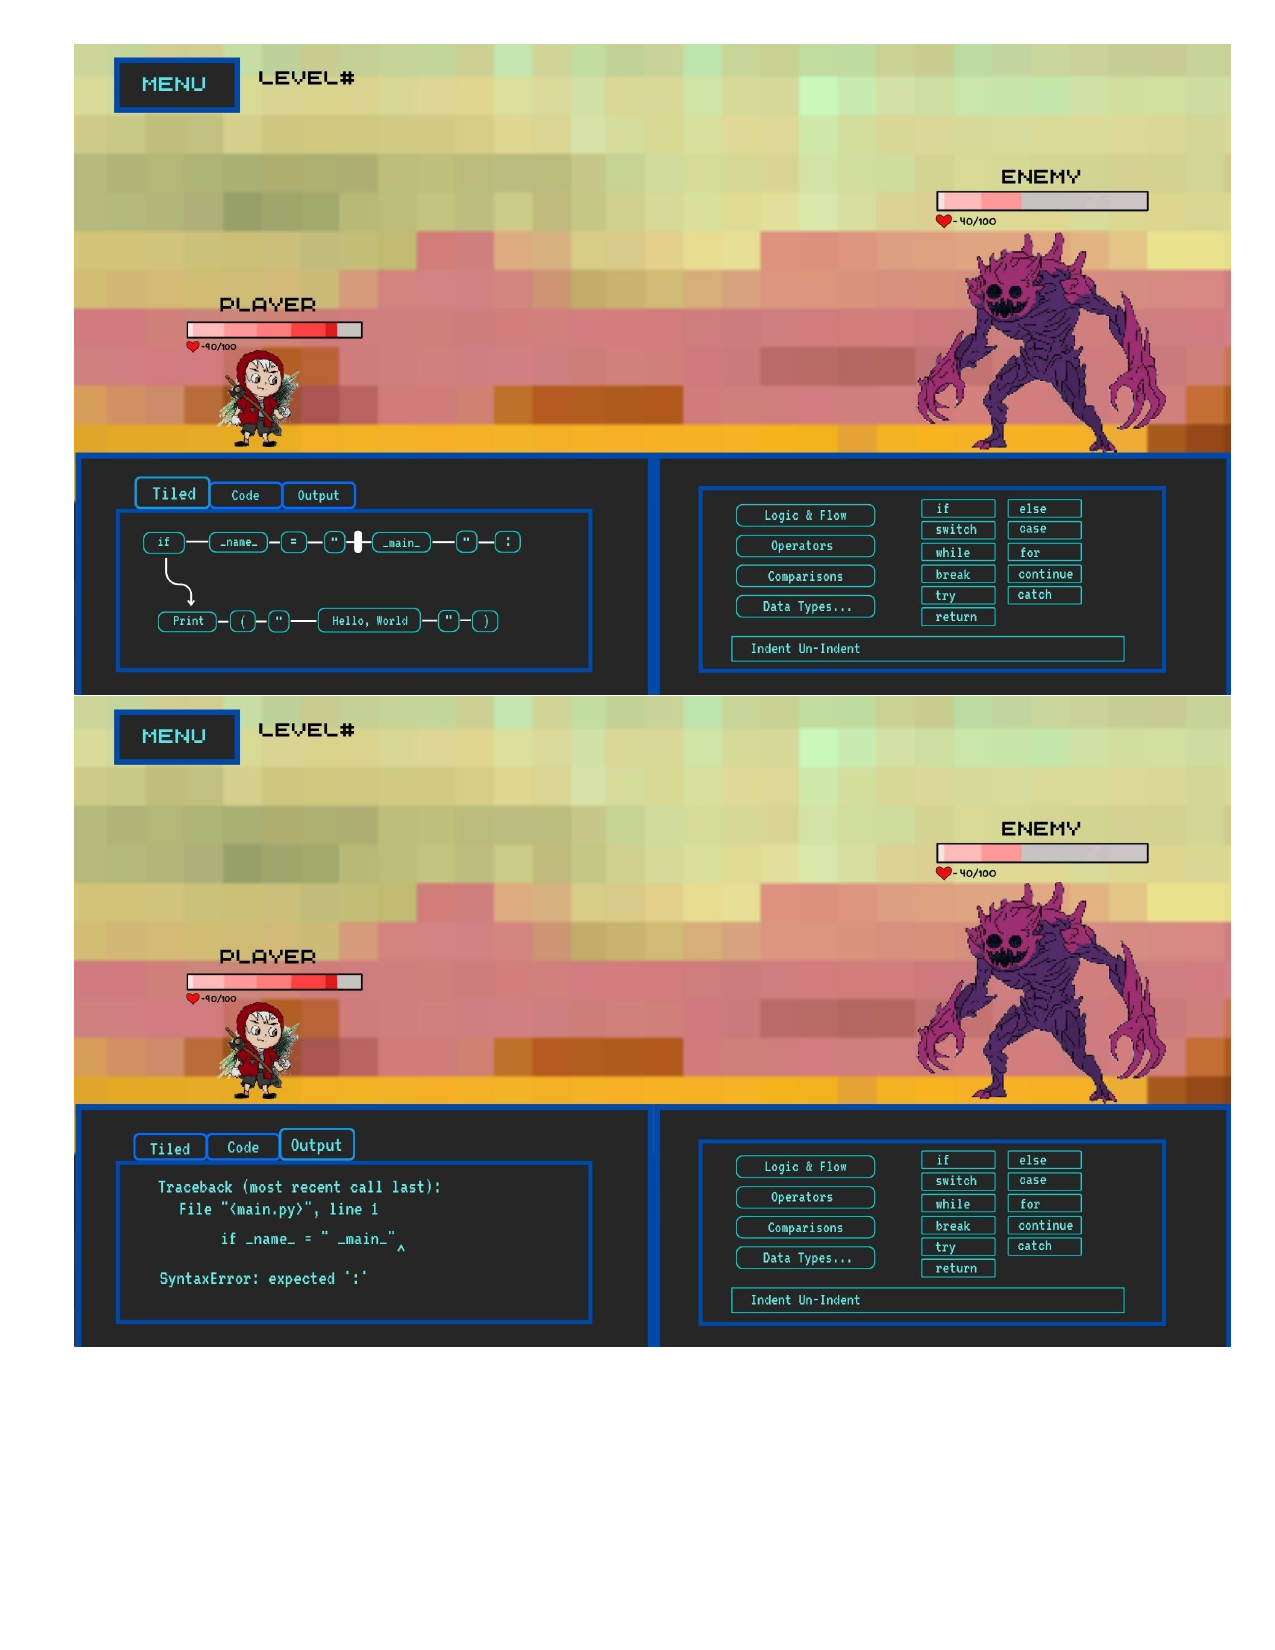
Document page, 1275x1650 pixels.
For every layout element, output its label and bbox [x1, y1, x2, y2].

picture [74, 44, 1231, 695]
picture [74, 696, 1231, 1347]
